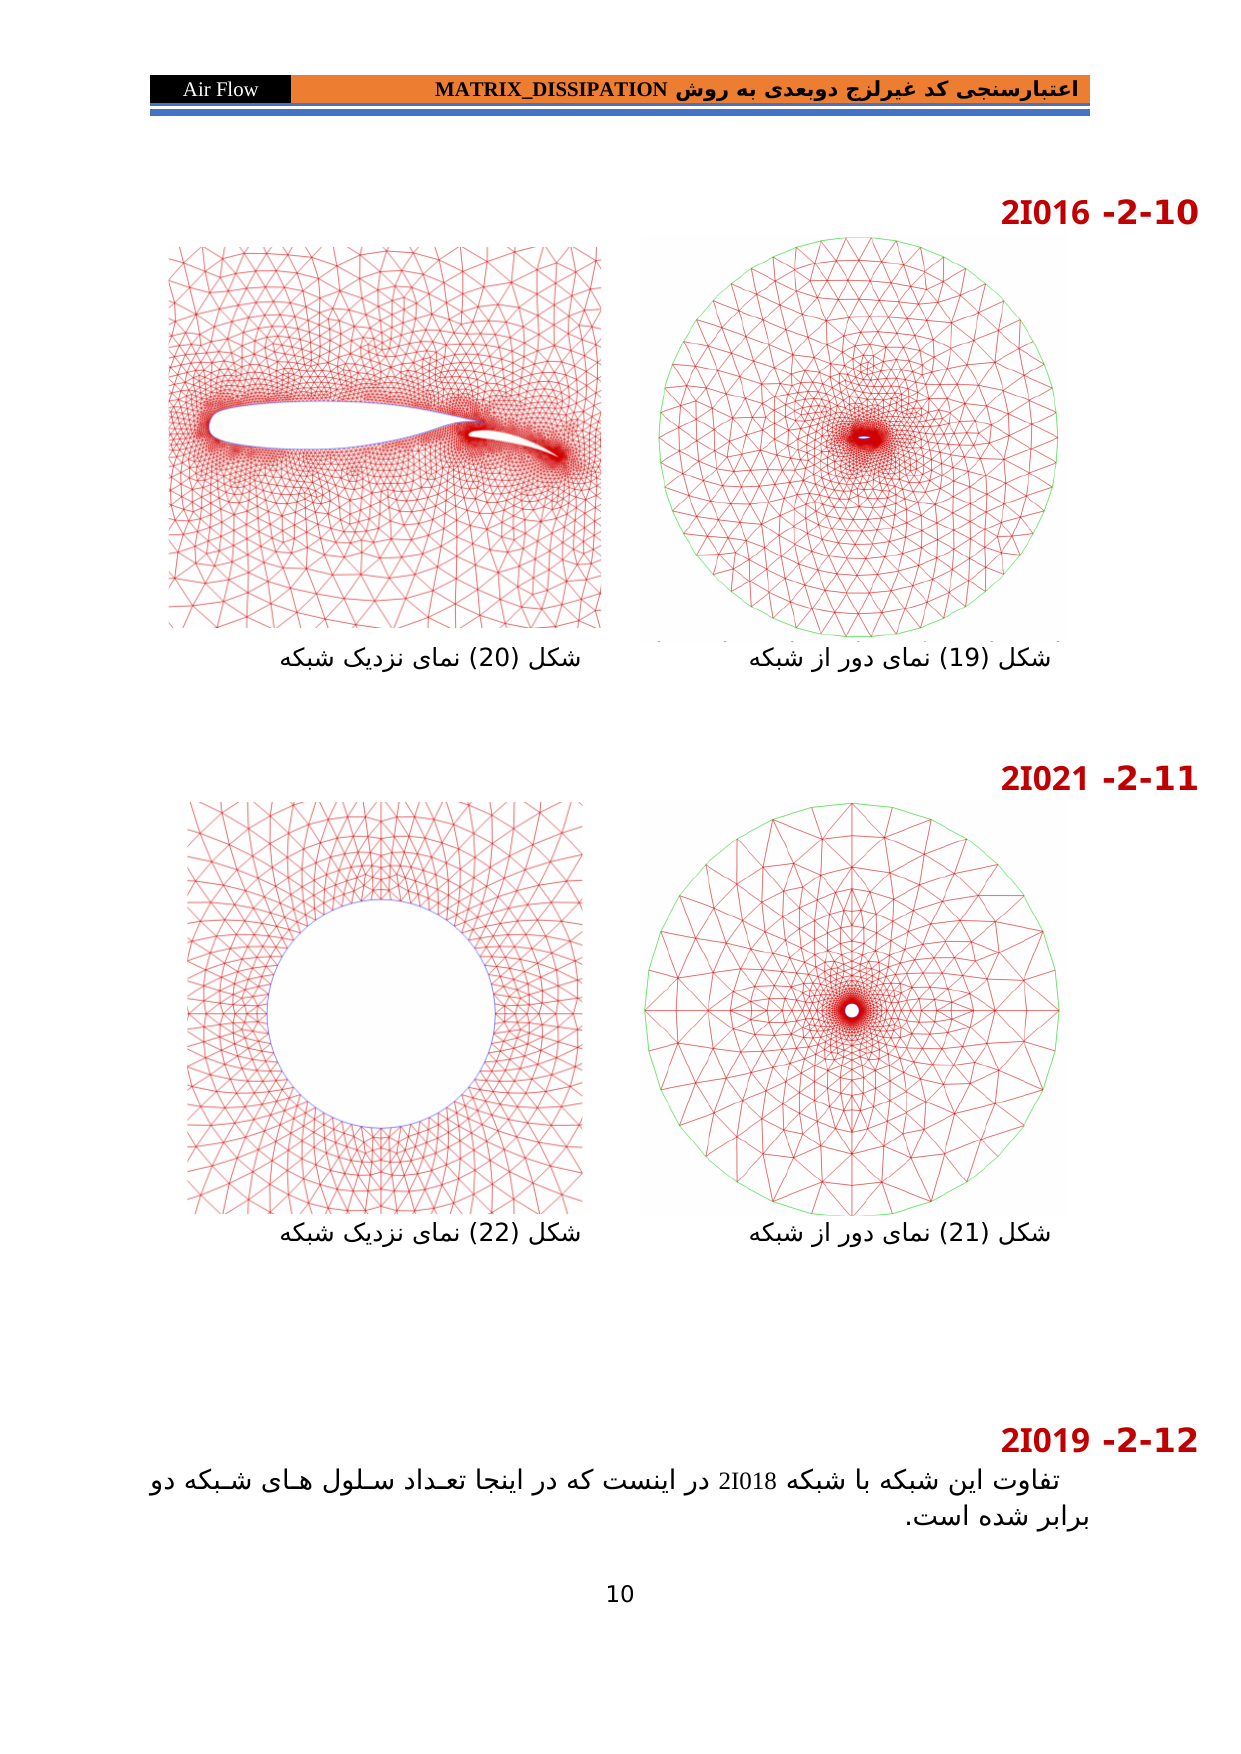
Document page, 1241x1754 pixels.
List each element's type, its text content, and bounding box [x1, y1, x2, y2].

table_header [150, 800, 619, 1218]
table_header [620, 235, 1089, 643]
text تفاوت این شبکه با شبکه 2I018 در اینست که در اینجا تعداد سلول های شبکه دو برابر شده است. [150, 1464, 1090, 1532]
table_cell نمای نزدیک شبکه [150, 643, 619, 709]
table_cell نمای دور از شبکه [620, 1218, 1089, 1416]
subtitle 2I016 [150, 189, 1090, 234]
table_header [150, 235, 619, 643]
picture [168, 247, 602, 628]
picture [641, 234, 1068, 642]
table_cell نمای نزدیک شبکه [150, 1218, 619, 1416]
picture [639, 799, 1070, 1216]
subtitle 2I021 [150, 754, 1090, 800]
table_header [620, 800, 1089, 1218]
table_cell نمای دور از شبکه [620, 643, 1089, 709]
picture [187, 802, 583, 1214]
subtitle 2I019 [150, 1416, 1090, 1462]
